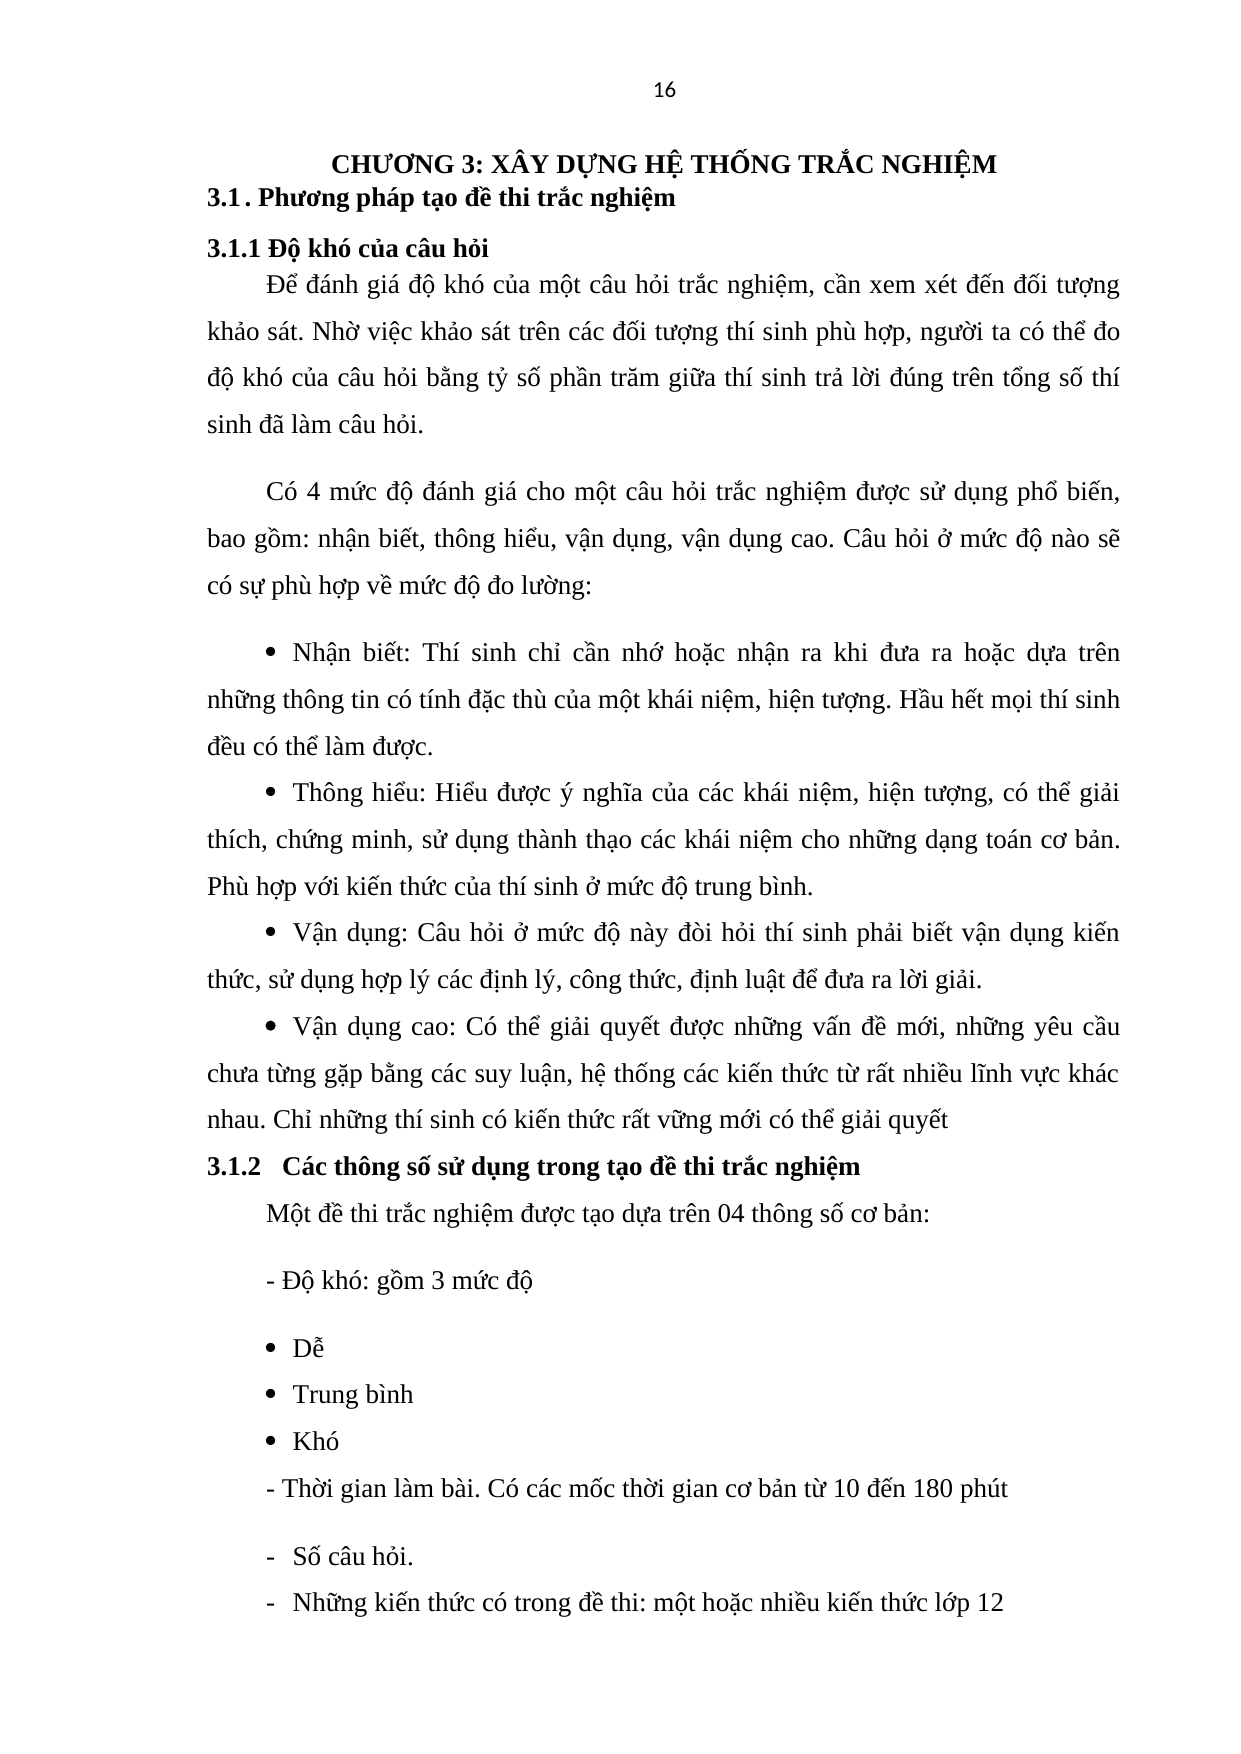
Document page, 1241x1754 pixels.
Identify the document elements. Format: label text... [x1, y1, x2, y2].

list Những kiến thức có trong đề thi: một hoặc nhiều kiến thức lớp 12 [207, 1586, 1122, 1618]
subtitle Các thông số sử dụng trong tạo đề thi trắc nghiệm [207, 1150, 1122, 1181]
list Số câu hỏi. [207, 1540, 1122, 1571]
list Khó [207, 1425, 1122, 1457]
list Vận dụng cao: Có thể giải quyết được những vấn đề mới, những yêu cầu chưa từng gặp bằng các suy luận, hệ thống các kiến thức từ rất nhiều lĩnh vực khác nhau. Chỉ những thí sinh có kiến thức rất vững mới có thể giải quyết [207, 1010, 1122, 1134]
text - Thời gian làm bài. Có các mốc thời gian cơ bản từ 10 đến 180 phút [207, 1472, 1122, 1503]
subtitle 3.1.1 Độ khó của câu hỏi [207, 232, 1122, 263]
text Có 4 mức độ đánh giá cho một câu hỏi trắc nghiệm được sử dụng phổ biến, bao gồm: nhận biết, thông hiểu, vận dụng, vận dụng cao. Câu hỏi ở mức độ nào sẽ có sự phù hợp về mức độ đo lường: [207, 475, 1122, 600]
subtitle . Phương pháp tạo đề thi trắc nghiệm [207, 181, 1122, 212]
text CHƯƠNG 3: XÂY DỰNG HỆ THỐNG TRẮC NGHIỆM [207, 148, 1122, 179]
list Nhận biết: Thí sinh chỉ cần nhớ hoặc nhận ra khi đưa ra hoặc dựa trên những thông tin có tính đặc thù của một khái niệm, hiện tượng. Hầu hết mọi thí sinh đều có thể làm được. [207, 636, 1122, 761]
list Thông hiểu: Hiểu được ý nghĩa của các khái niệm, hiện tượng, có thể giải thích, chứng minh, sử dụng thành thạo các khái niệm cho những dạng toán cơ bản. Phù hợp với kiến thức của thí sinh ở mức độ trung bình. [207, 776, 1122, 901]
text Để đánh giá độ khó của một câu hỏi trắc nghiệm, cần xem xét đến đối tượng khảo sát. Nhờ việc khảo sát trên các đối tượng thí sinh phù hợp, người ta có thể đo độ khó của câu hỏi bằng tỷ số phần trăm giữa thí sinh trả lời đúng trên tổng số thí sinh đã làm câu hỏi. [207, 268, 1122, 439]
list Trung bình [207, 1378, 1122, 1410]
list Dễ [207, 1332, 1122, 1363]
text Một đề thi trắc nghiệm được tạo dựa trên 04 thông số cơ bản: [207, 1197, 1122, 1228]
list Vận dụng: Câu hỏi ở mức độ này đòi hỏi thí sinh phải biết vận dụng kiến thức, sử dụng hợp lý các định lý, công thức, định luật để đưa ra lời giải. [207, 916, 1122, 994]
text - Độ khó: gồm 3 mức độ [207, 1264, 1122, 1295]
